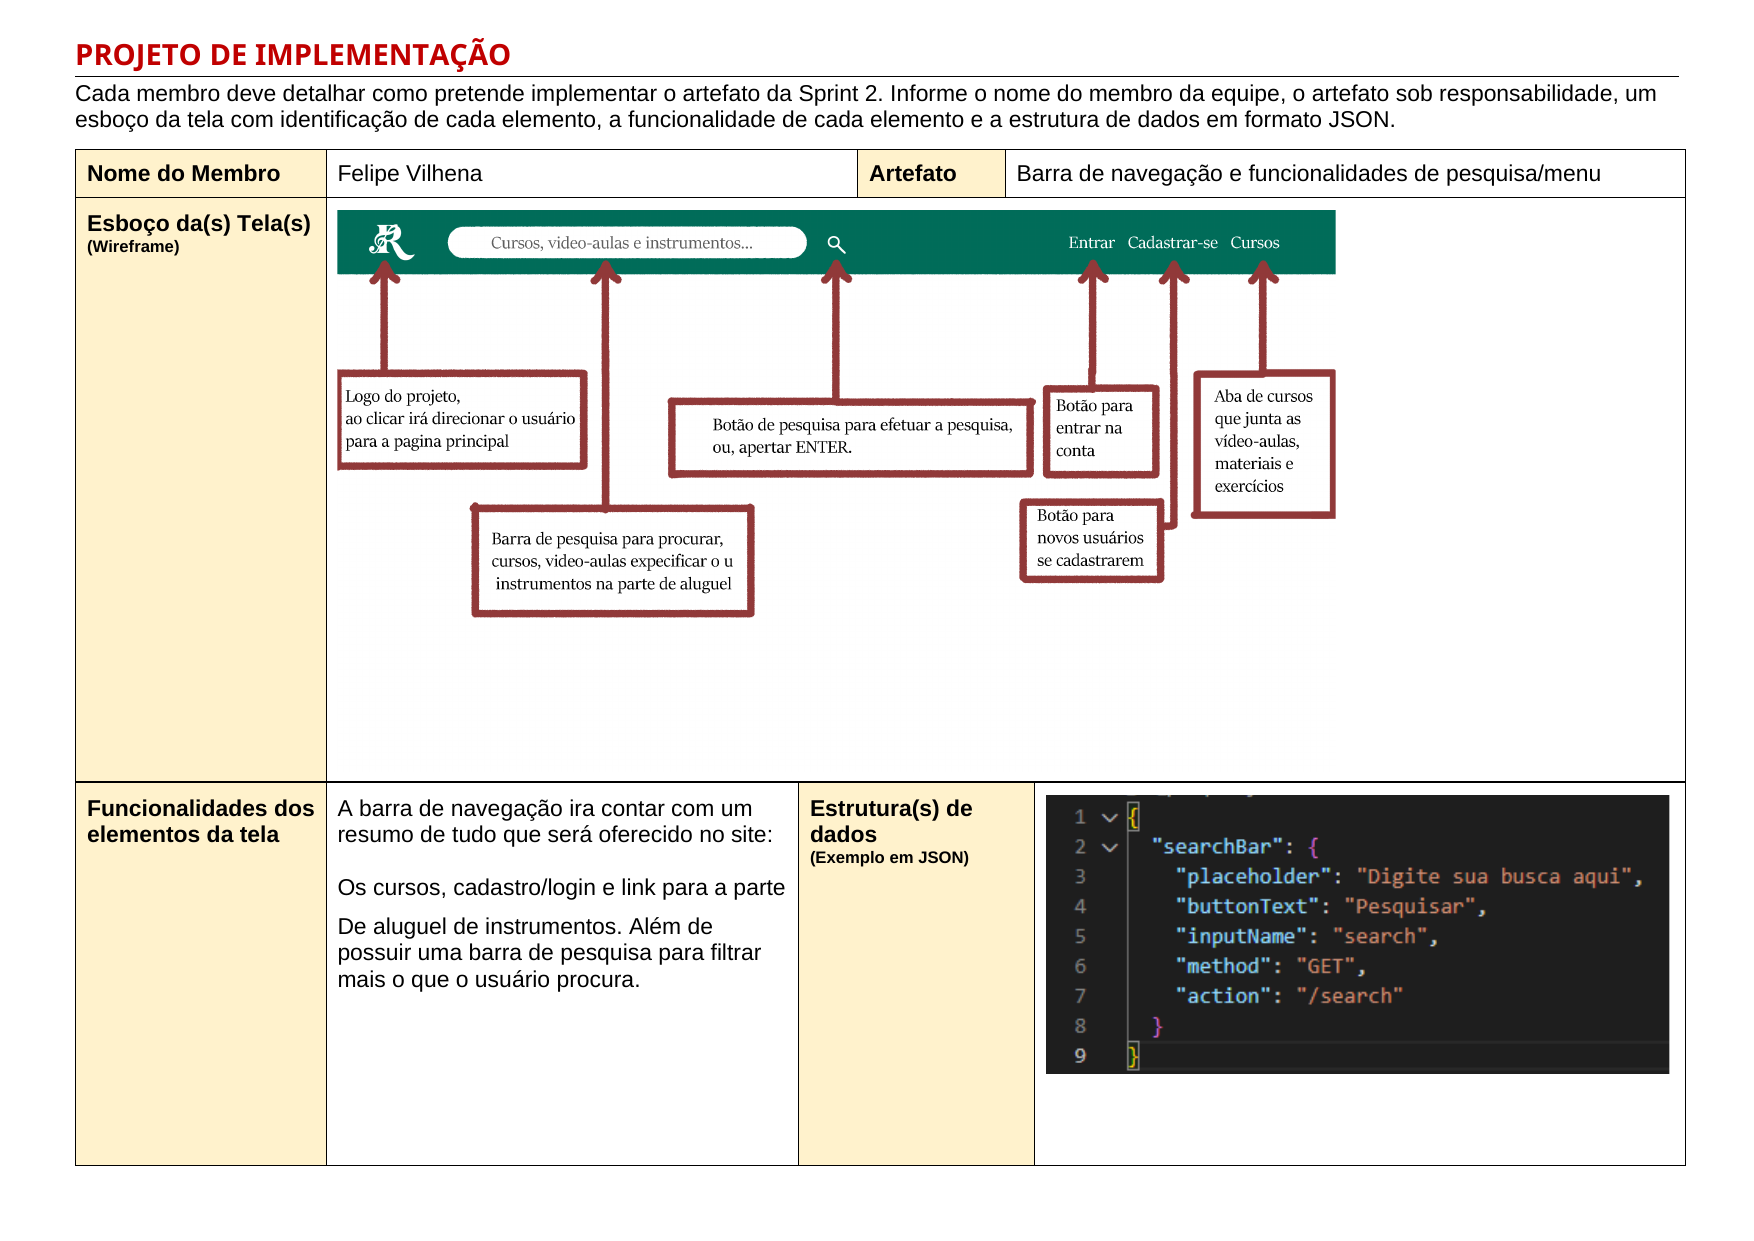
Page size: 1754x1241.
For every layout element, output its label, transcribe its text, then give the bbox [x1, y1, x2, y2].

table_cell [327, 198, 1685, 781]
table_cell [1035, 783, 1685, 1165]
table_header Artefato [858, 150, 1005, 197]
picture [337, 210, 1336, 772]
table_cell Estrutura(s) de dados (Exemplo em JSON) [799, 783, 1034, 1165]
subtitle PROJETO DE IMPLEMENTAÇÃO [75, 34, 1679, 76]
table_header Felipe Vilhena [327, 150, 857, 197]
text Cada membro deve detalhar como pretende implementar o artefato da Sprint 2. Informe o nome do membro da equipe, o artefato sob responsabilidade, um esboço da tela com identificação de cada elemento, a funcionalidade de cada elemento e a estrutura de dados em formato JSON. [75, 80, 1679, 132]
table_header Nome do Membro [76, 150, 326, 197]
table_header Barra de navegação e funcionalidades de pesquisa/menu [1006, 150, 1685, 197]
picture [1046, 795, 1670, 1074]
table_cell A barra de navegação ira contar com um resumo de tudo que será oferecido no site: Os cursos, cadastro/login e link para a parte De aluguel de instrumentos. Além de possuir uma barra de pesquisa para filtrar mais o que o usuário procura. [327, 783, 798, 1165]
table_cell Funcionalidades dos elementos da tela [76, 783, 326, 1165]
table_cell Esboço da(s) Tela(s) (Wireframe) [76, 198, 326, 781]
